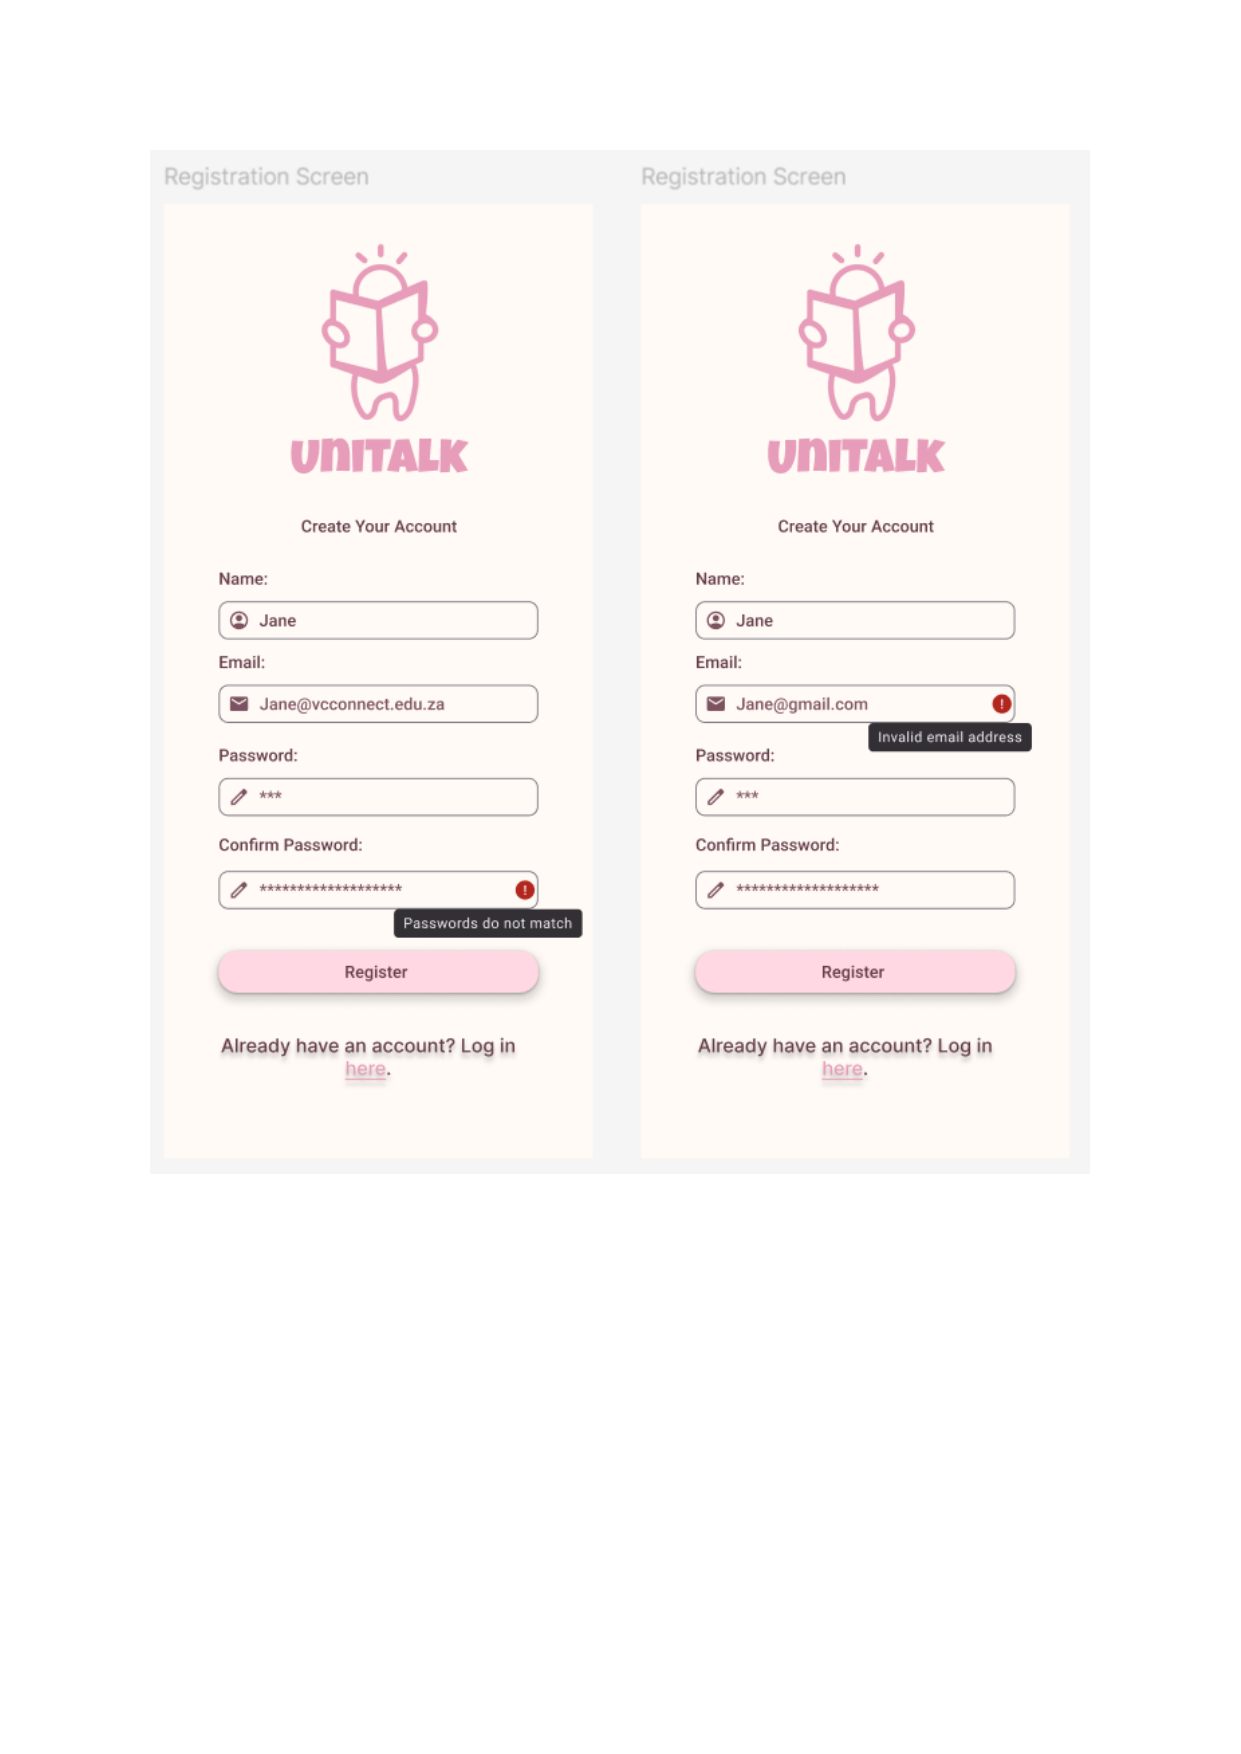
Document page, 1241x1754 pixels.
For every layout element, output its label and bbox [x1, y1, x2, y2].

picture [150, 150, 1091, 1174]
